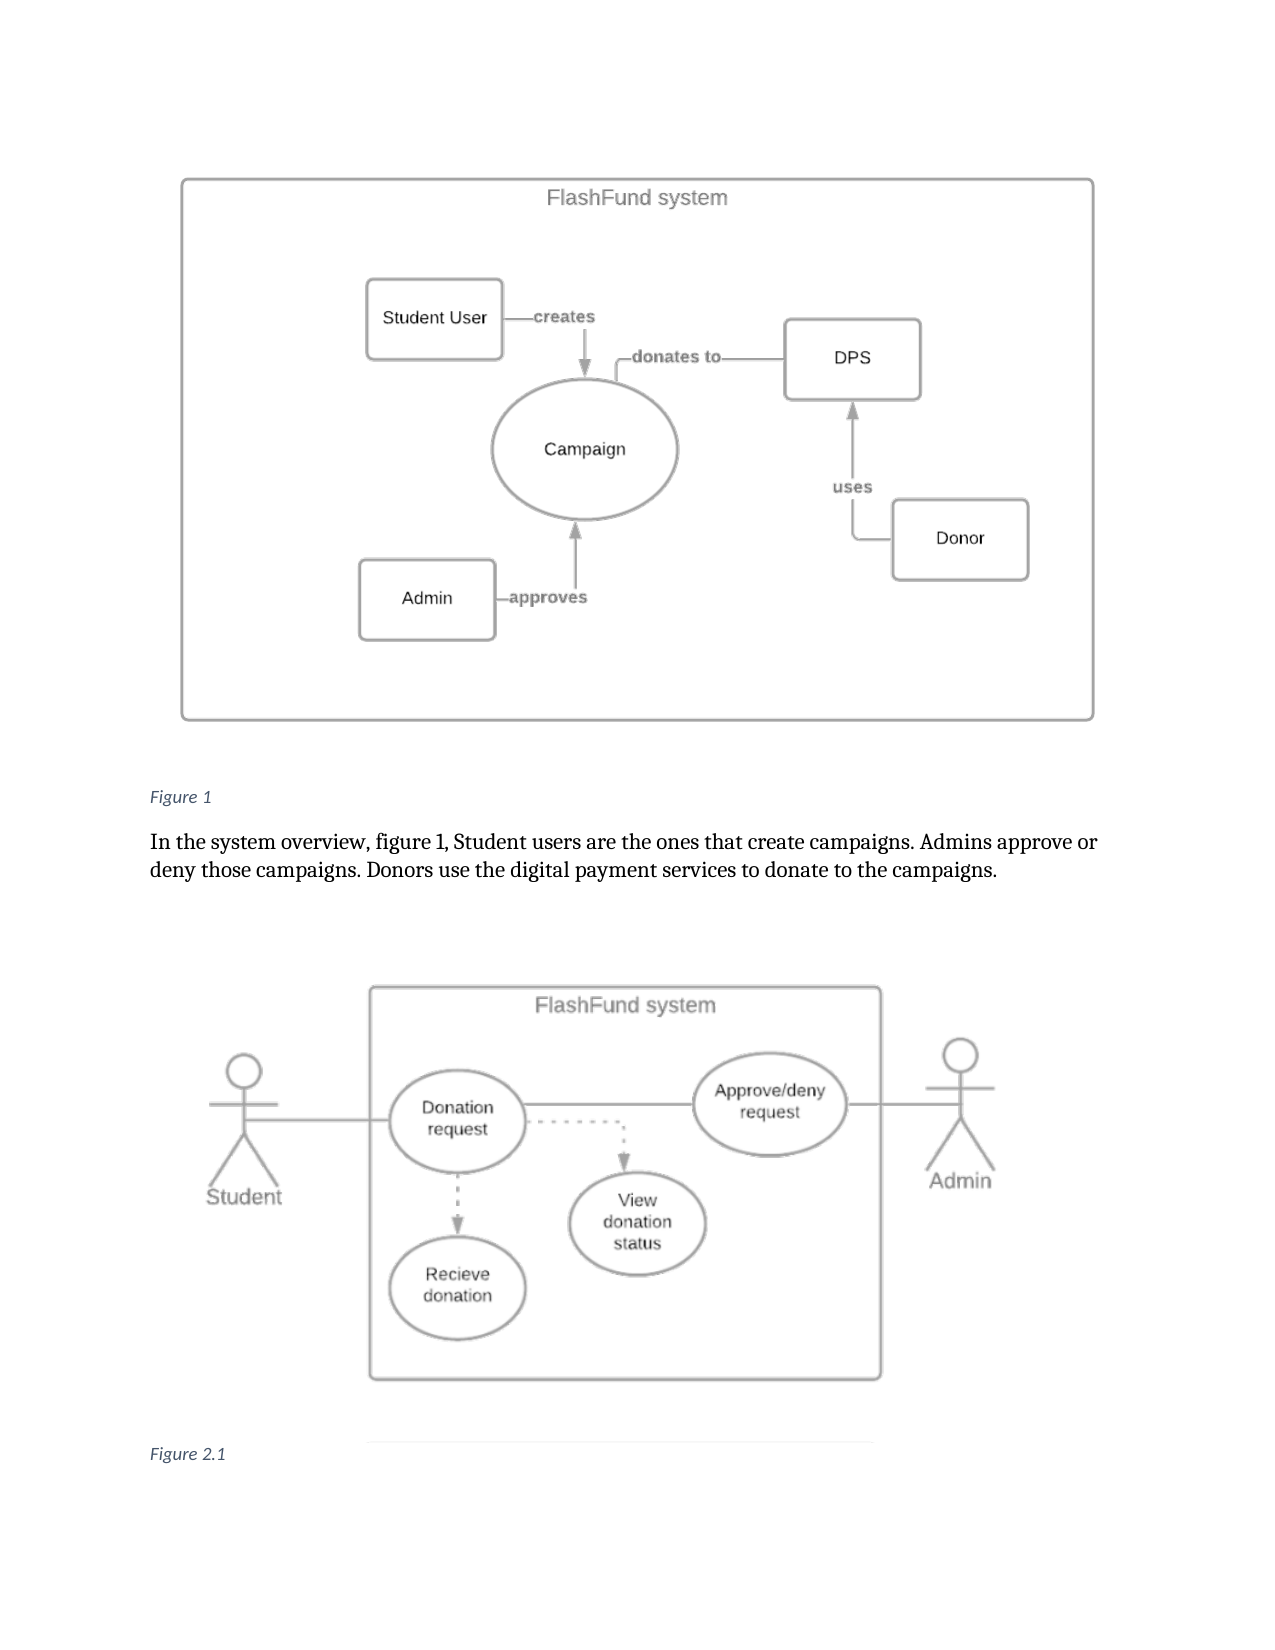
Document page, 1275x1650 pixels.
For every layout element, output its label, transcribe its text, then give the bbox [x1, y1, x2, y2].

picture [150, 947, 1094, 1443]
text In the system overview, figure 1, Student users are the ones that create campaigns. Admins approve or deny those campaigns. Donors use the digital payment services to donate to the campaigns. [150, 829, 1125, 883]
picture [150, 150, 1125, 760]
text Figure 2.1 [150, 1443, 1125, 1466]
text Figure 1 [150, 785, 1125, 808]
